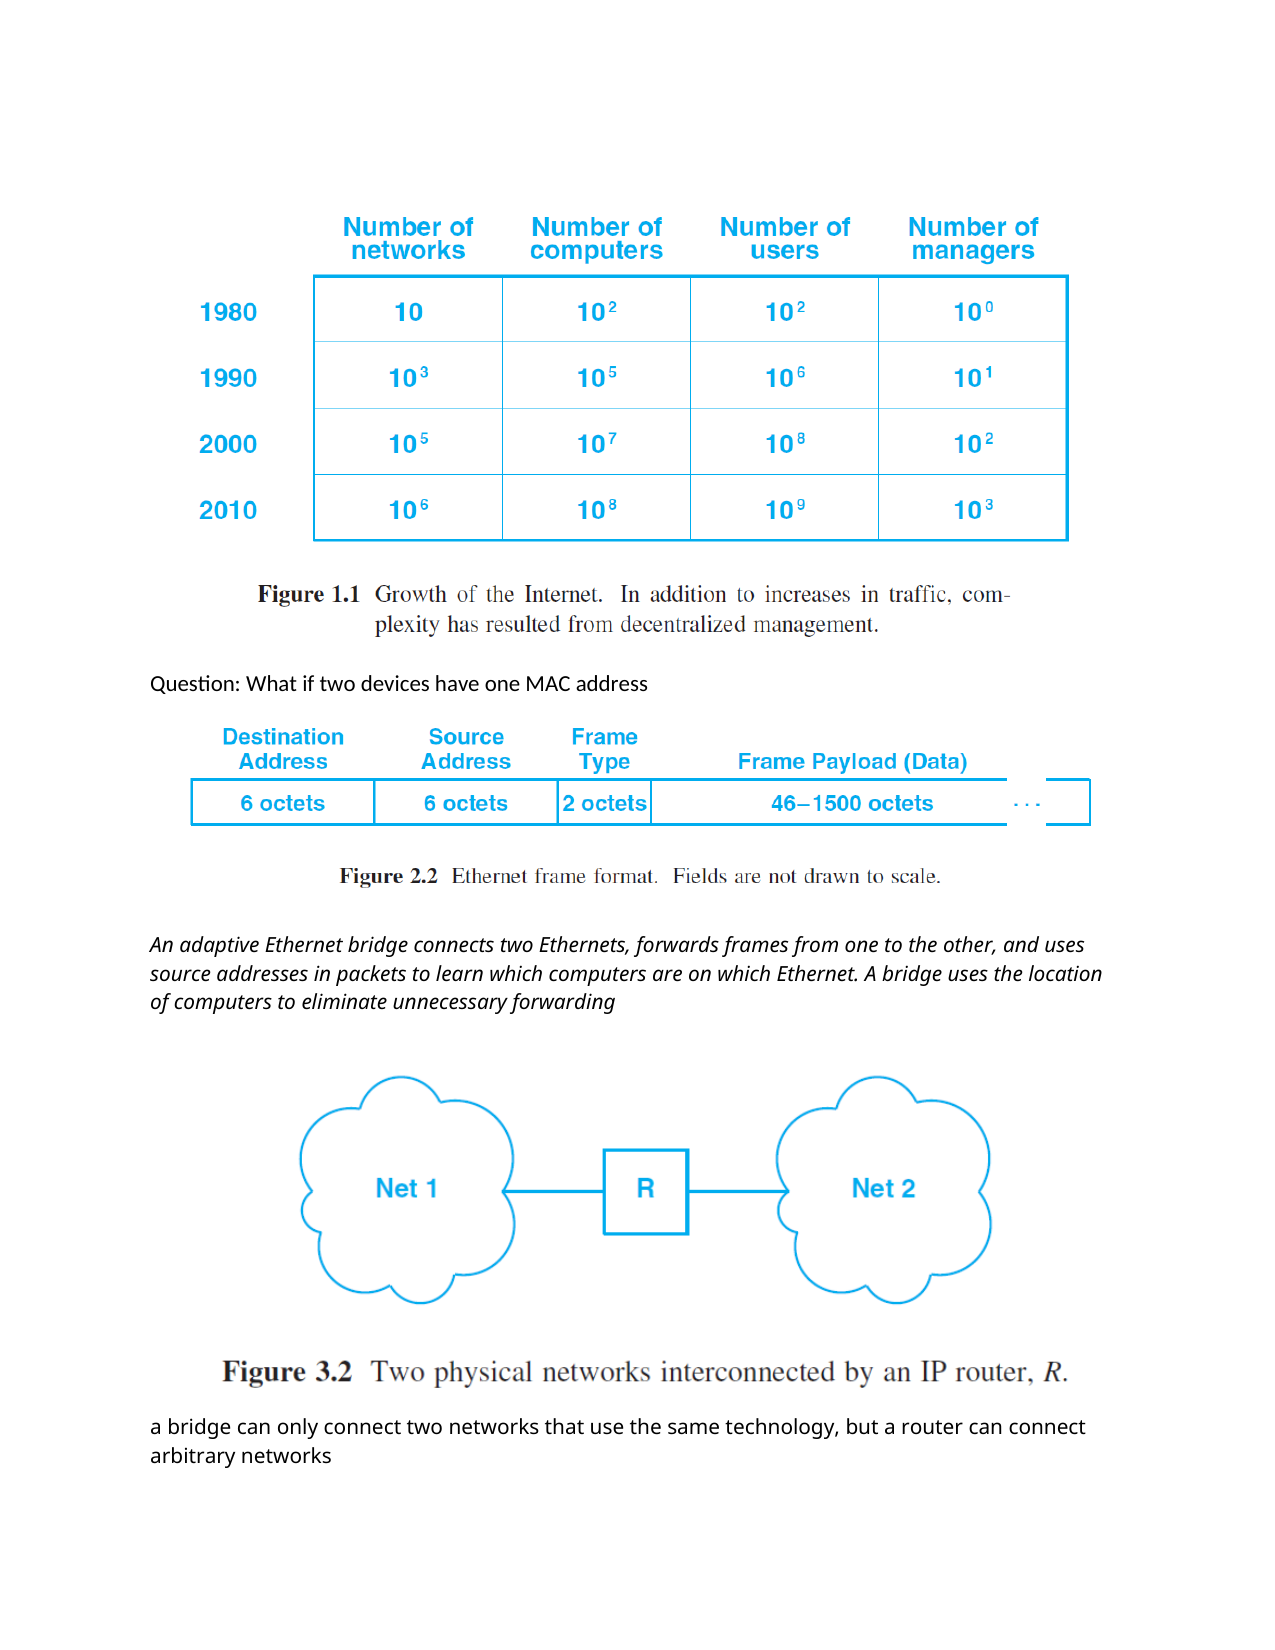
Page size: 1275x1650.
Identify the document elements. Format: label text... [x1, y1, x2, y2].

text Question: What if two devices have one MAC address [150, 669, 1125, 697]
text a bridge can only connect two networks that use the same technology, but a router can connect arbitrary networks [150, 1413, 1125, 1469]
text An adaptive Ethernet bridge connects two Ethernets, forwards frames from one to the other, and uses source addresses in packets to learn which computers are on which Ethernet. A bridge uses the location of computers to eliminate unnecessary forwarding [150, 930, 1125, 1016]
